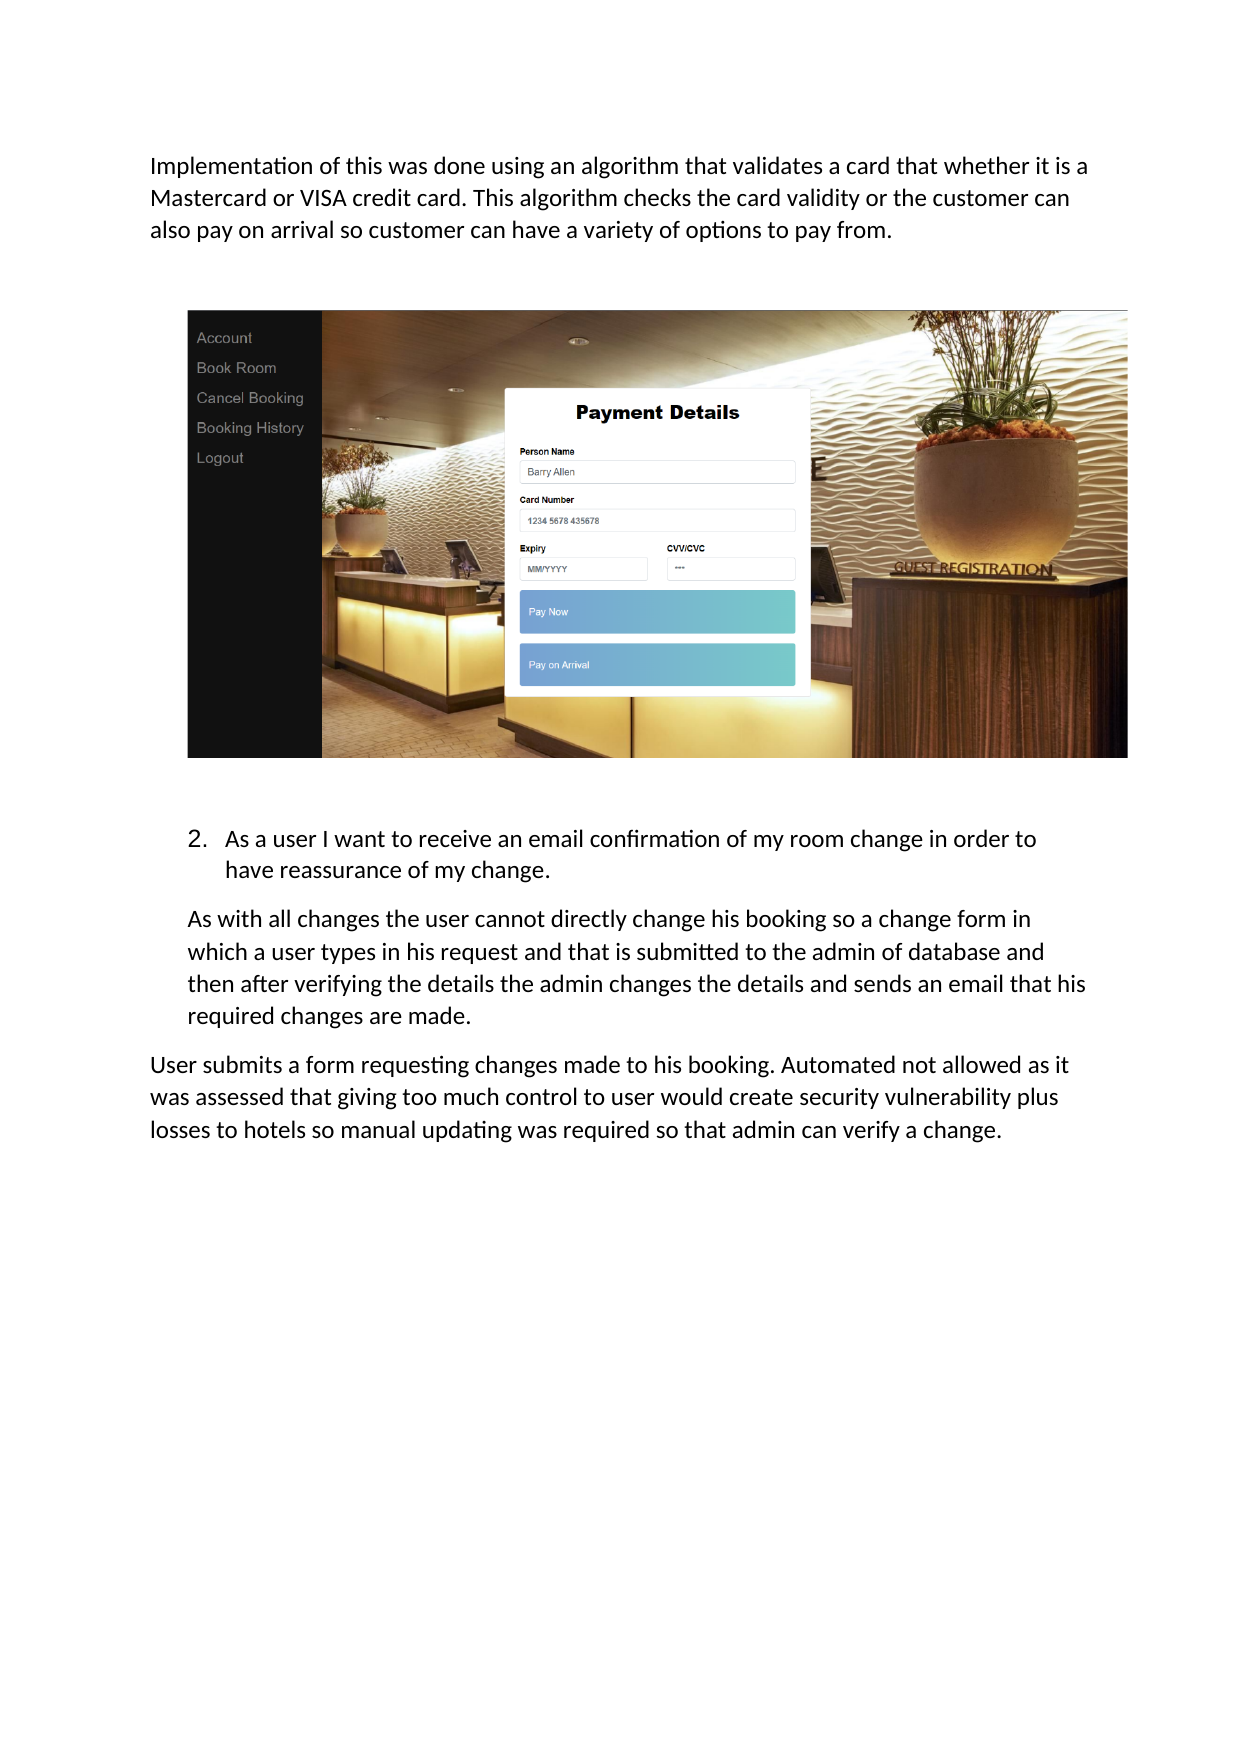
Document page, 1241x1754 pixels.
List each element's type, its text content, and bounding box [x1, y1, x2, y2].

text User submits a form requesting changes made to his booking. Automated not allowed as it was assessed that giving too much control to user would create security vulnerability plus losses to hotels so manual updating was required so that admin can verify a change. [150, 1049, 1090, 1144]
text As with all changes the user cannot directly change his booking so a change form in which a user types in his request and that is submitted to the admin of database and then after verifying the details the admin changes the details and sends an email that his required changes are made. [187, 903, 1090, 1031]
text Implementation of this was done using an algorithm that validates a card that whether it is a Mastercard or VISA credit card. This algorithm checks the card validity or the customer can also pay on arrival so customer can have a variety of options to pay from. [150, 150, 1090, 245]
picture [187, 310, 1128, 758]
list As a user I want to receive an email confirmation of my room change in order to have reassurance of my change. [187, 823, 1090, 885]
